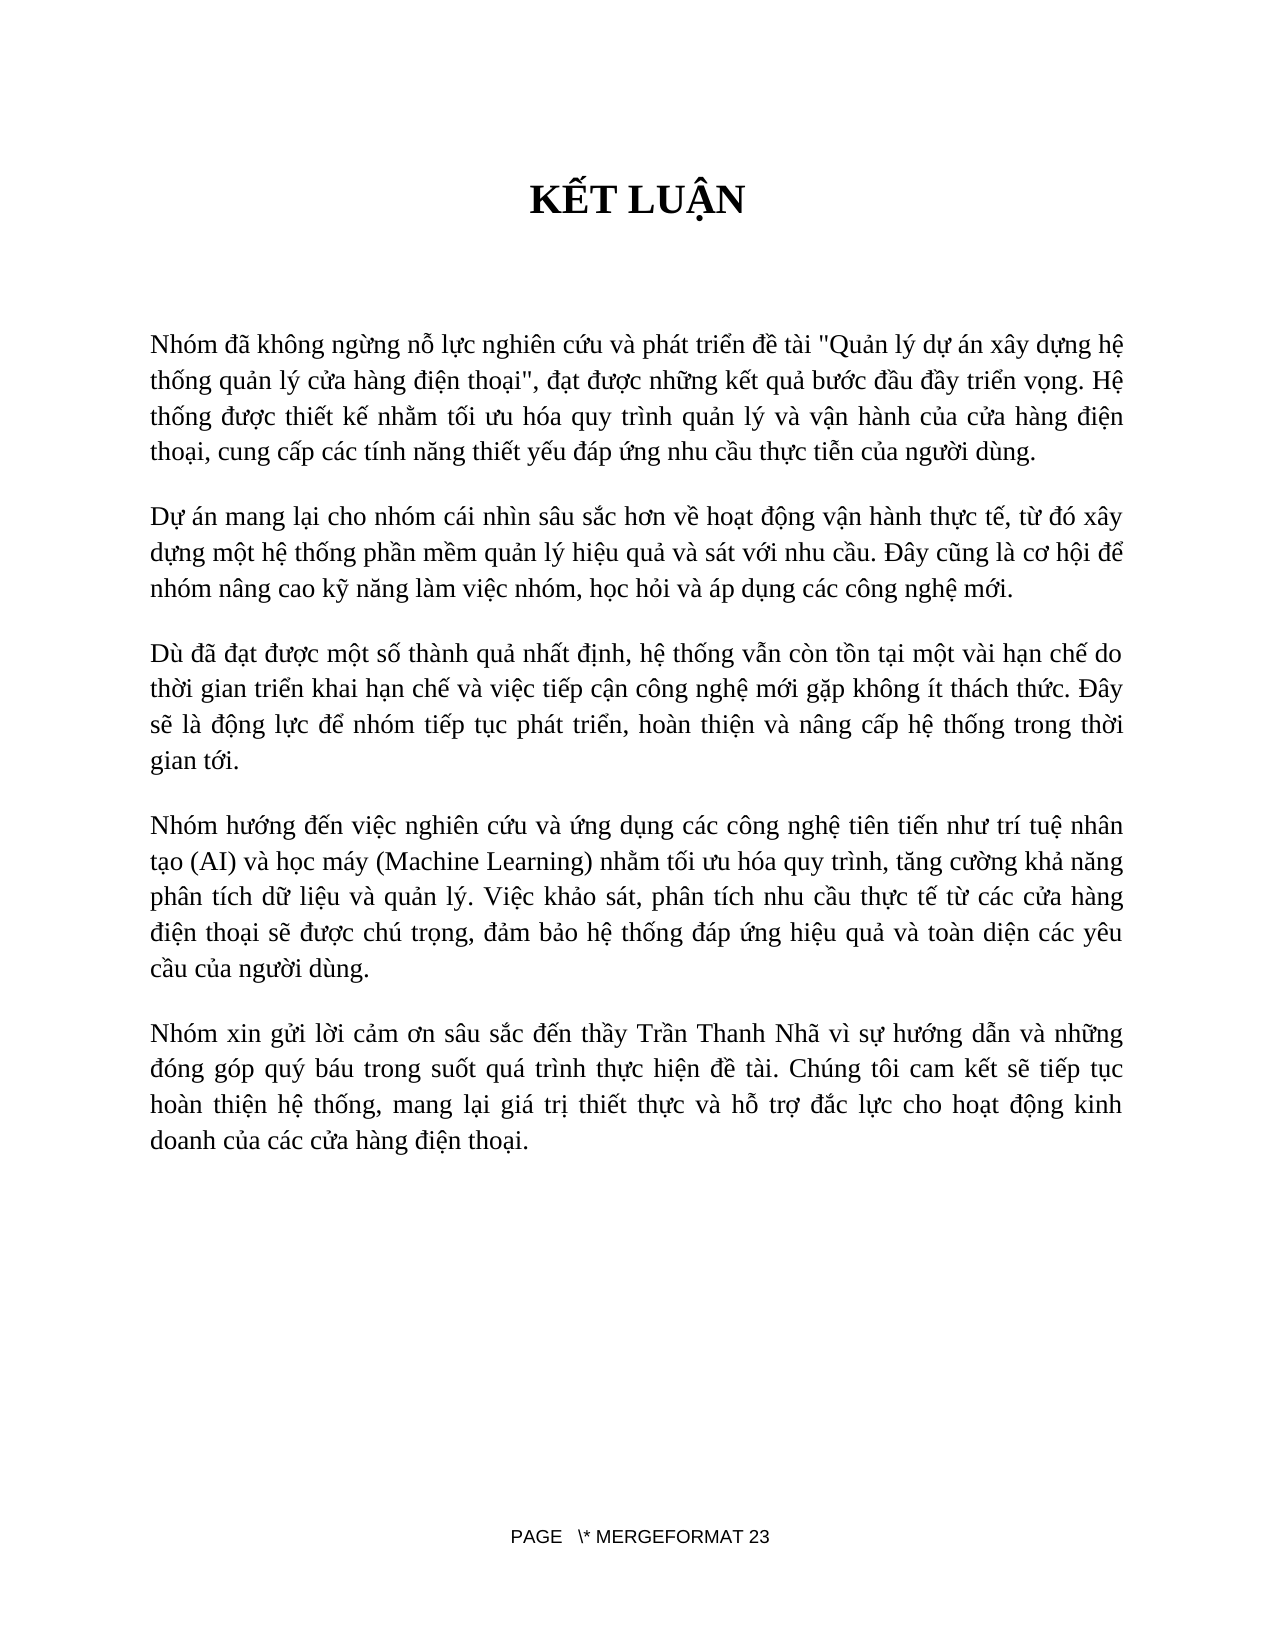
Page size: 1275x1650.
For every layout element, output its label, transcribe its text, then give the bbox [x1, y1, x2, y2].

text Nhóm đã không ngừng nỗ lực nghiên cứu và phát triển đề tài "Quản lý dự án xây dựng hệ thống quản lý cửa hàng điện thoại", đạt được những kết quả bước đầu đầy triển vọng. Hệ thống được thiết kế nhằm tối ưu hóa quy trình quản lý và vận hành của cửa hàng điện thoại, cung cấp các tính năng thiết yếu đáp ứng nhu cầu thực tiễn của người dùng. [150, 328, 1125, 467]
text Nhóm hướng đến việc nghiên cứu và ứng dụng các công nghệ tiên tiến như trí tuệ nhân tạo (AI) và học máy (Machine Learning) nhằm tối ưu hóa quy trình, tăng cường khả năng phân tích dữ liệu và quản lý. Việc khảo sát, phân tích nhu cầu thực tế từ các cửa hàng điện thoại sẽ được chú trọng, đảm bảo hệ thống đáp ứng hiệu quả và toàn diện các yêu cầu của người dùng. [150, 809, 1125, 983]
subtitle KẾT LUẬN [150, 175, 1125, 223]
text Dự án mang lại cho nhóm cái nhìn sâu sắc hơn về hoạt động vận hành thực tế, từ đó xây dựng một hệ thống phần mềm quản lý hiệu quả và sát với nhu cầu. Đây cũng là cơ hội để nhóm nâng cao kỹ năng làm việc nhóm, học hỏi và áp dụng các công nghệ mới. [150, 500, 1125, 603]
text Nhóm xin gửi lời cảm ơn sâu sắc đến thầy Trần Thanh Nhã vì sự hướng dẫn và những đóng góp quý báu trong suốt quá trình thực hiện đề tài. Chúng tôi cam kết sẽ tiếp tục hoàn thiện hệ thống, mang lại giá trị thiết thực và hỗ trợ đắc lực cho hoạt động kinh doanh của các cửa hàng điện thoại. [150, 1017, 1125, 1155]
text Dù đã đạt được một số thành quả nhất định, hệ thống vẫn còn tồn tại một vài hạn chế do thời gian triển khai hạn chế và việc tiếp cận công nghệ mới gặp không ít thách thức. Đây sẽ là động lực để nhóm tiếp tục phát triển, hoàn thiện và nâng cấp hệ thống trong thời gian tới. [150, 637, 1125, 775]
